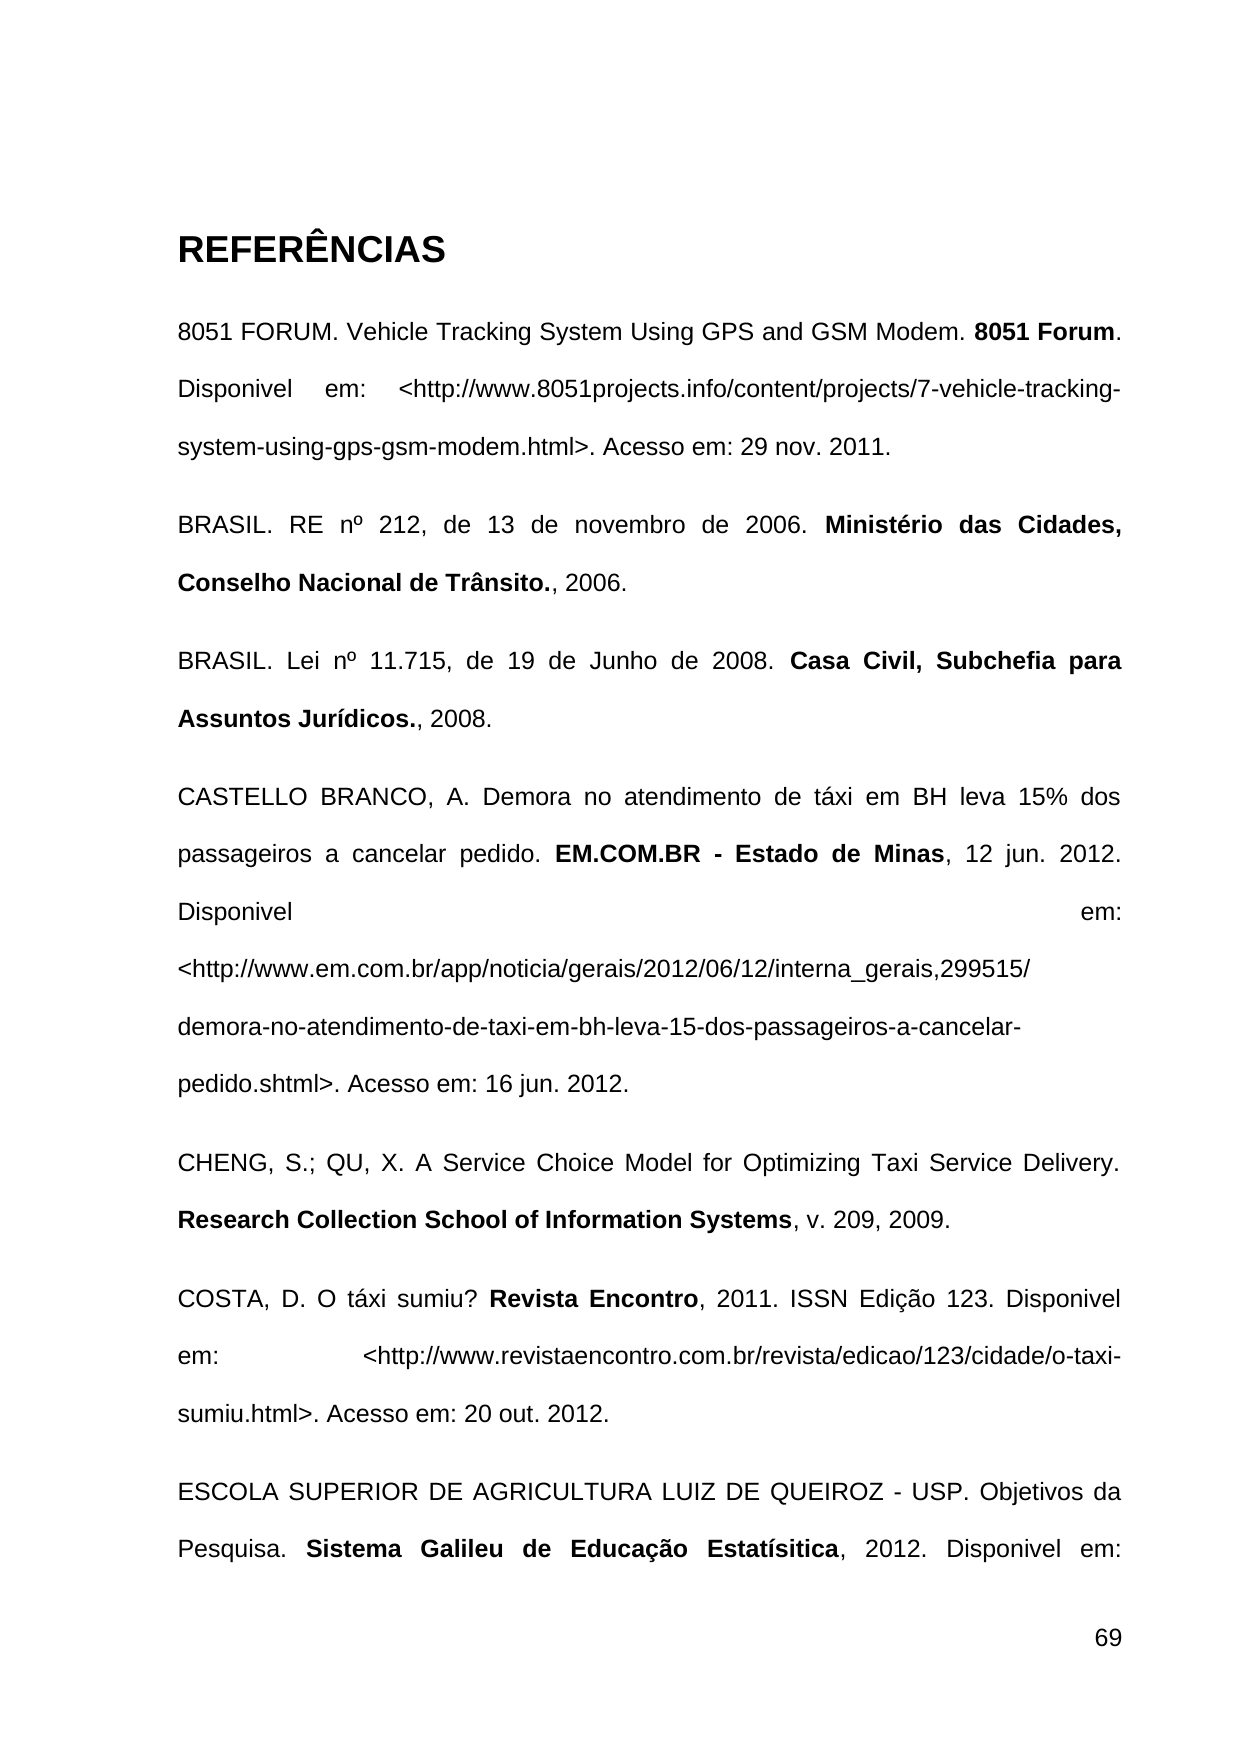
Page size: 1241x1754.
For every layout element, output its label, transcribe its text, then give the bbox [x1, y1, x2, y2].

text REFERÊNCIAS [177, 227, 1122, 270]
